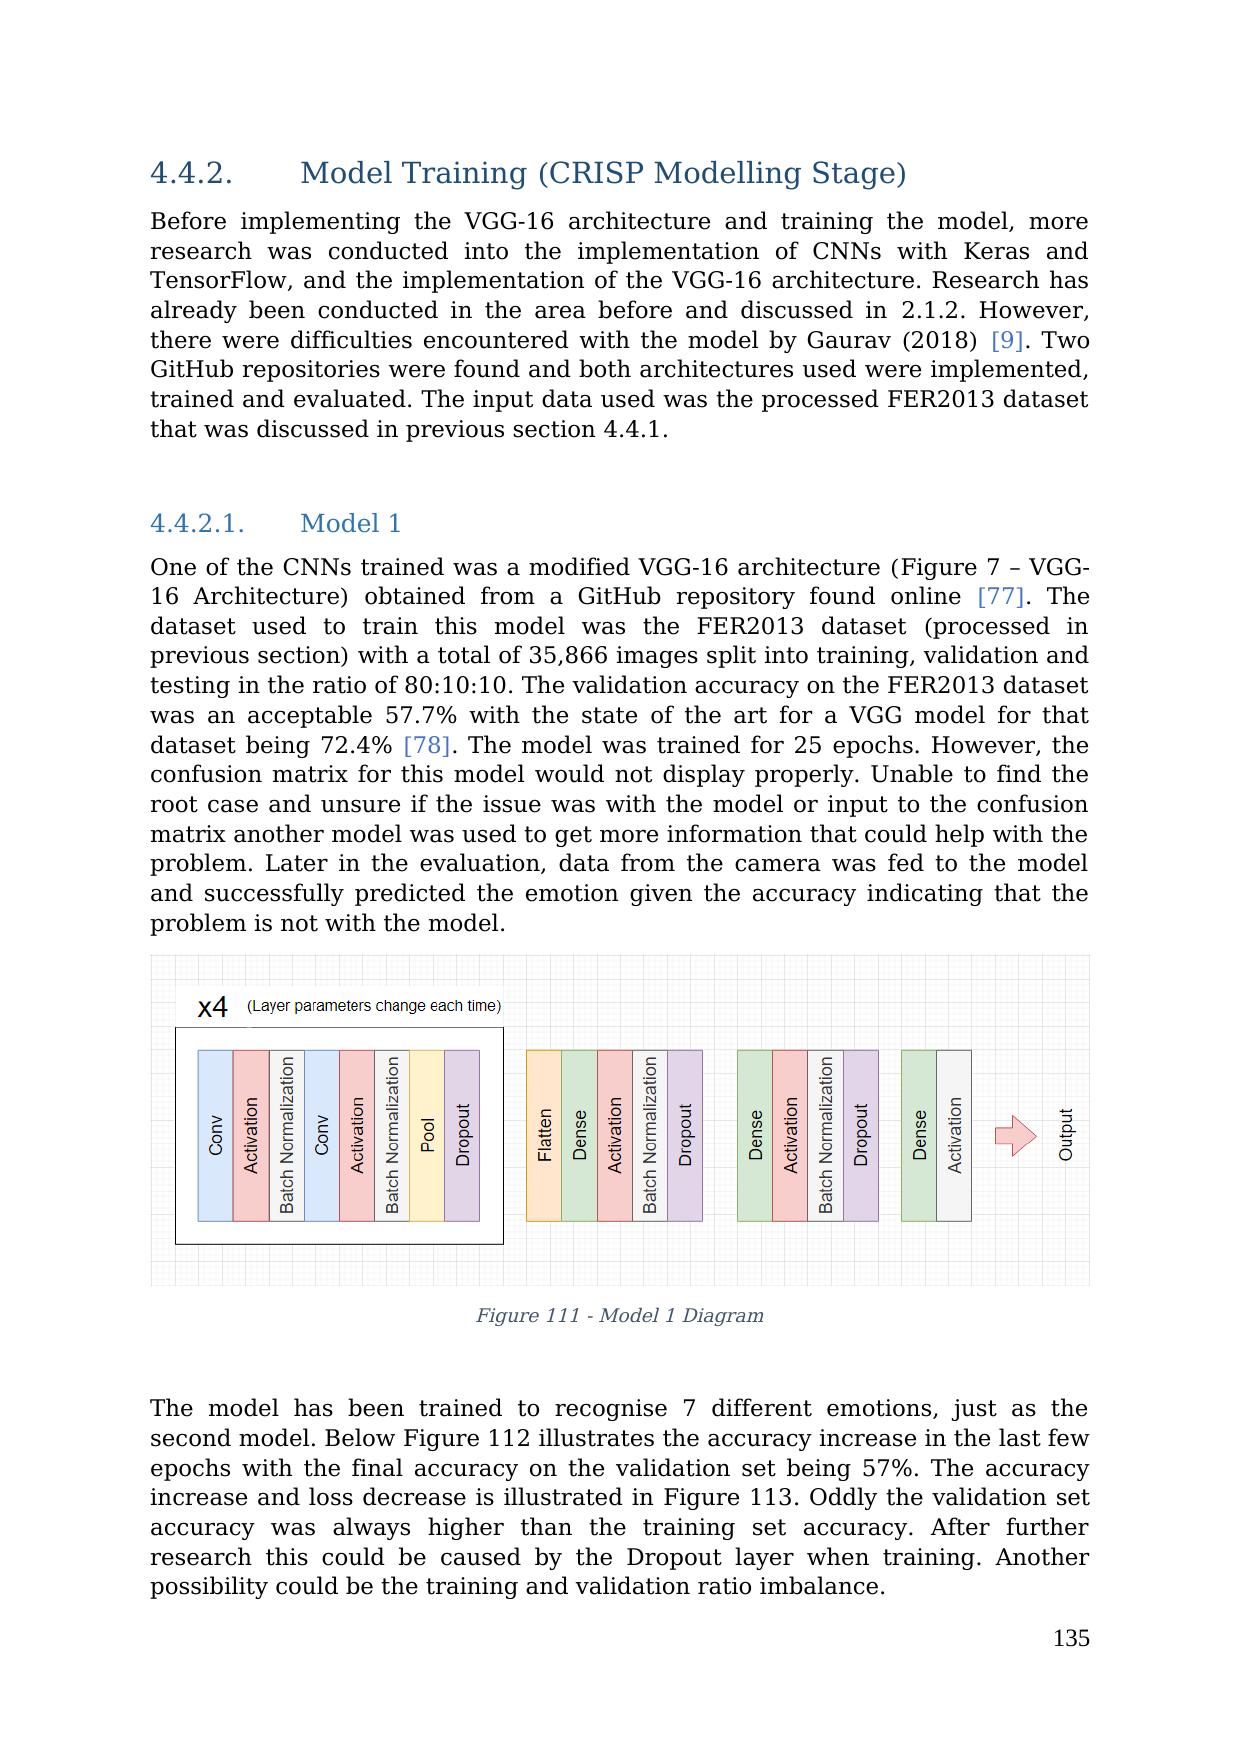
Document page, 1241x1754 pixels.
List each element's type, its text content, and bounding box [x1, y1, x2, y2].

text The model has been trained to recognise 7 different emotions, just as the second model. Below Figure 112 illustrates the accuracy increase in the last few epochs with the final accuracy on the validation set being 57%. The accuracy increase and loss decrease is illustrated in Figure 113. Oddly the validation set accuracy was always higher than the training set accuracy. After further research this could be caused by the Dropout layer when training. Another possibility could be the training and validation ratio imbalance. [150, 1394, 1090, 1599]
text One of the CNNs trained was a modified VGG-16 architecture (Figure 7 – VGG-16 Architecture) obtained from a GitHub repository found online [77]. The dataset used to train this model was the FER2013 dataset (processed in previous section) with a total of 35,866 images split into training, validation and testing in the ratio of 80:10:10. The validation accuracy on the FER2013 dataset was an acceptable 57.7% with the state of the art for a VGG model for that dataset being 72.4% [78]. The model was trained for 25 epochs. However, the confusion matrix for this model would not display properly. Unable to find the root case and unsure if the issue was with the model or input to the confusion matrix another model was used to get more information that could help with the problem. Later in the evaluation, data from the camera was fed to the model and successfully predicted the emotion given the accuracy indicating that the problem is not with the model. [150, 552, 1090, 936]
text Before implementing the VGG-16 architecture and training the model, more research was conducted into the implementation of CNNs with Keras and TensorFlow, and the implementation of the VGG-16 architecture. Research has already been conducted in the area before and discussed in 2.1.2. However, there were difficulties encountered with the model by Gaurav (2018) [9]. Two GitHub repositories were found and both architectures used were implemented, trained and evaluated. The input data used was the processed FER2013 dataset that was discussed in previous section 4.4.1. [150, 207, 1090, 442]
text Figure 111 - Model 1 Diagram [150, 1304, 1090, 1327]
subtitle Model Training (CRISP Modelling Stage) [150, 154, 1090, 189]
subtitle Model 1 [150, 507, 1090, 537]
picture [150, 954, 1091, 1286]
